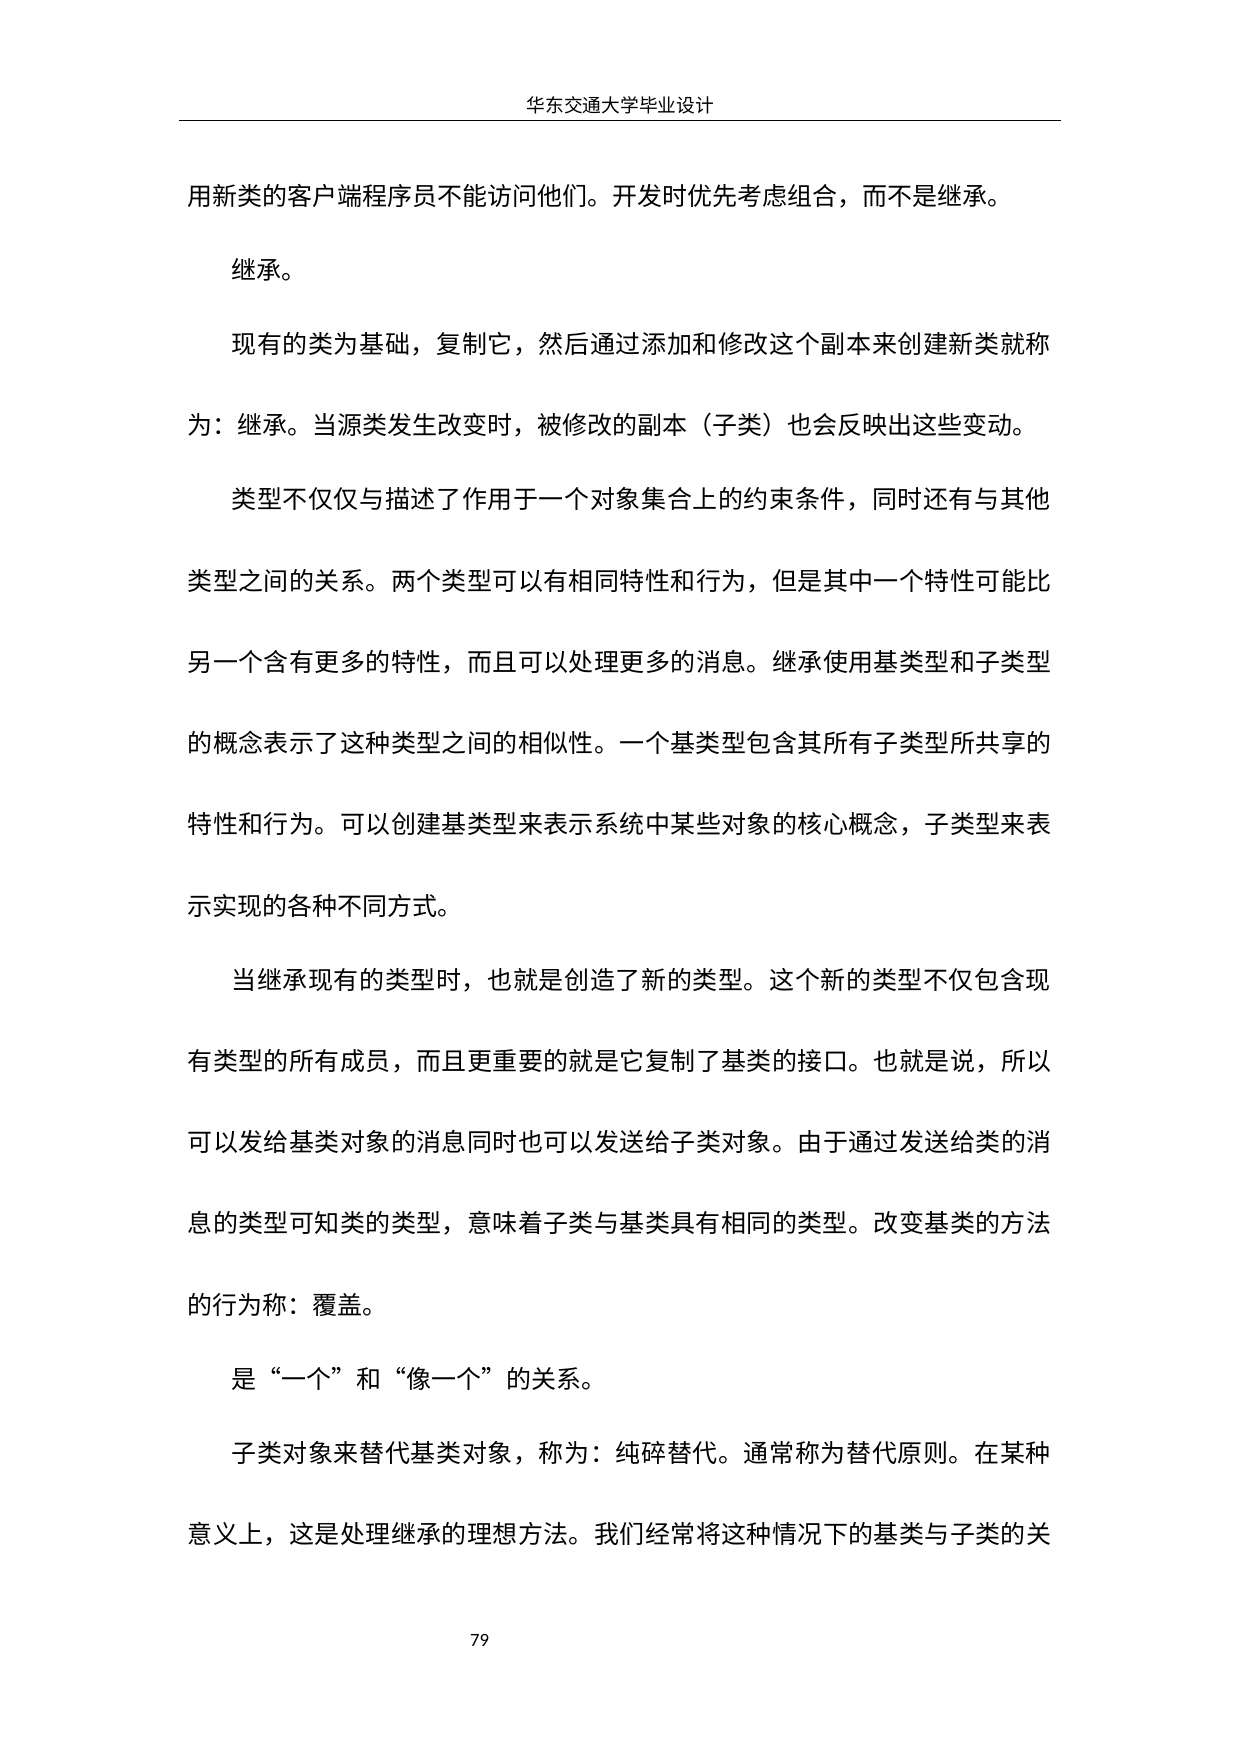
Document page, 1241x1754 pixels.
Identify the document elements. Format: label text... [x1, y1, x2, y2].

list 类型不仅仅与描述了作用于一个对象集合上的约束条件，同时还有与其他类型之间的关系。两个类型可以有相同特性和行为，但是其中一个特性可能比另一个含有更多的特性，而且可以处理更多的消息。继承使用基类型和子类型的概念表示了这种类型之间的相似性。一个基类型包含其所有子类型所共享的特性和行为。可以创建基类型来表示系统中某些对象的核心概念，子类型来表示实现的各种不同方式。 [187, 465, 1053, 937]
list 现有的类为基础，复制它，然后通过添加和修改这个副本来创建新类就称为：继承。当源类发生改变时，被修改的副本（子类）也会反映出这些变动。 [187, 310, 1053, 456]
list 当继承现有的类型时，也就是创造了新的类型。这个新的类型不仅包含现有类型的所有成员，而且更重要的就是它复制了基类的接口。也就是说，所以可以发给基类对象的消息同时也可以发送给子类对象。由于通过发送给类的消息的类型可知类的类型，意味着子类与基类具有相同的类型。改变基类的方法的行为称：覆盖。 [187, 946, 1053, 1336]
list 是“一个”和“像一个”的关系。 [187, 1345, 1053, 1410]
list 继承。 [187, 236, 1053, 301]
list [187, 162, 1053, 227]
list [187, 1419, 1053, 1565]
